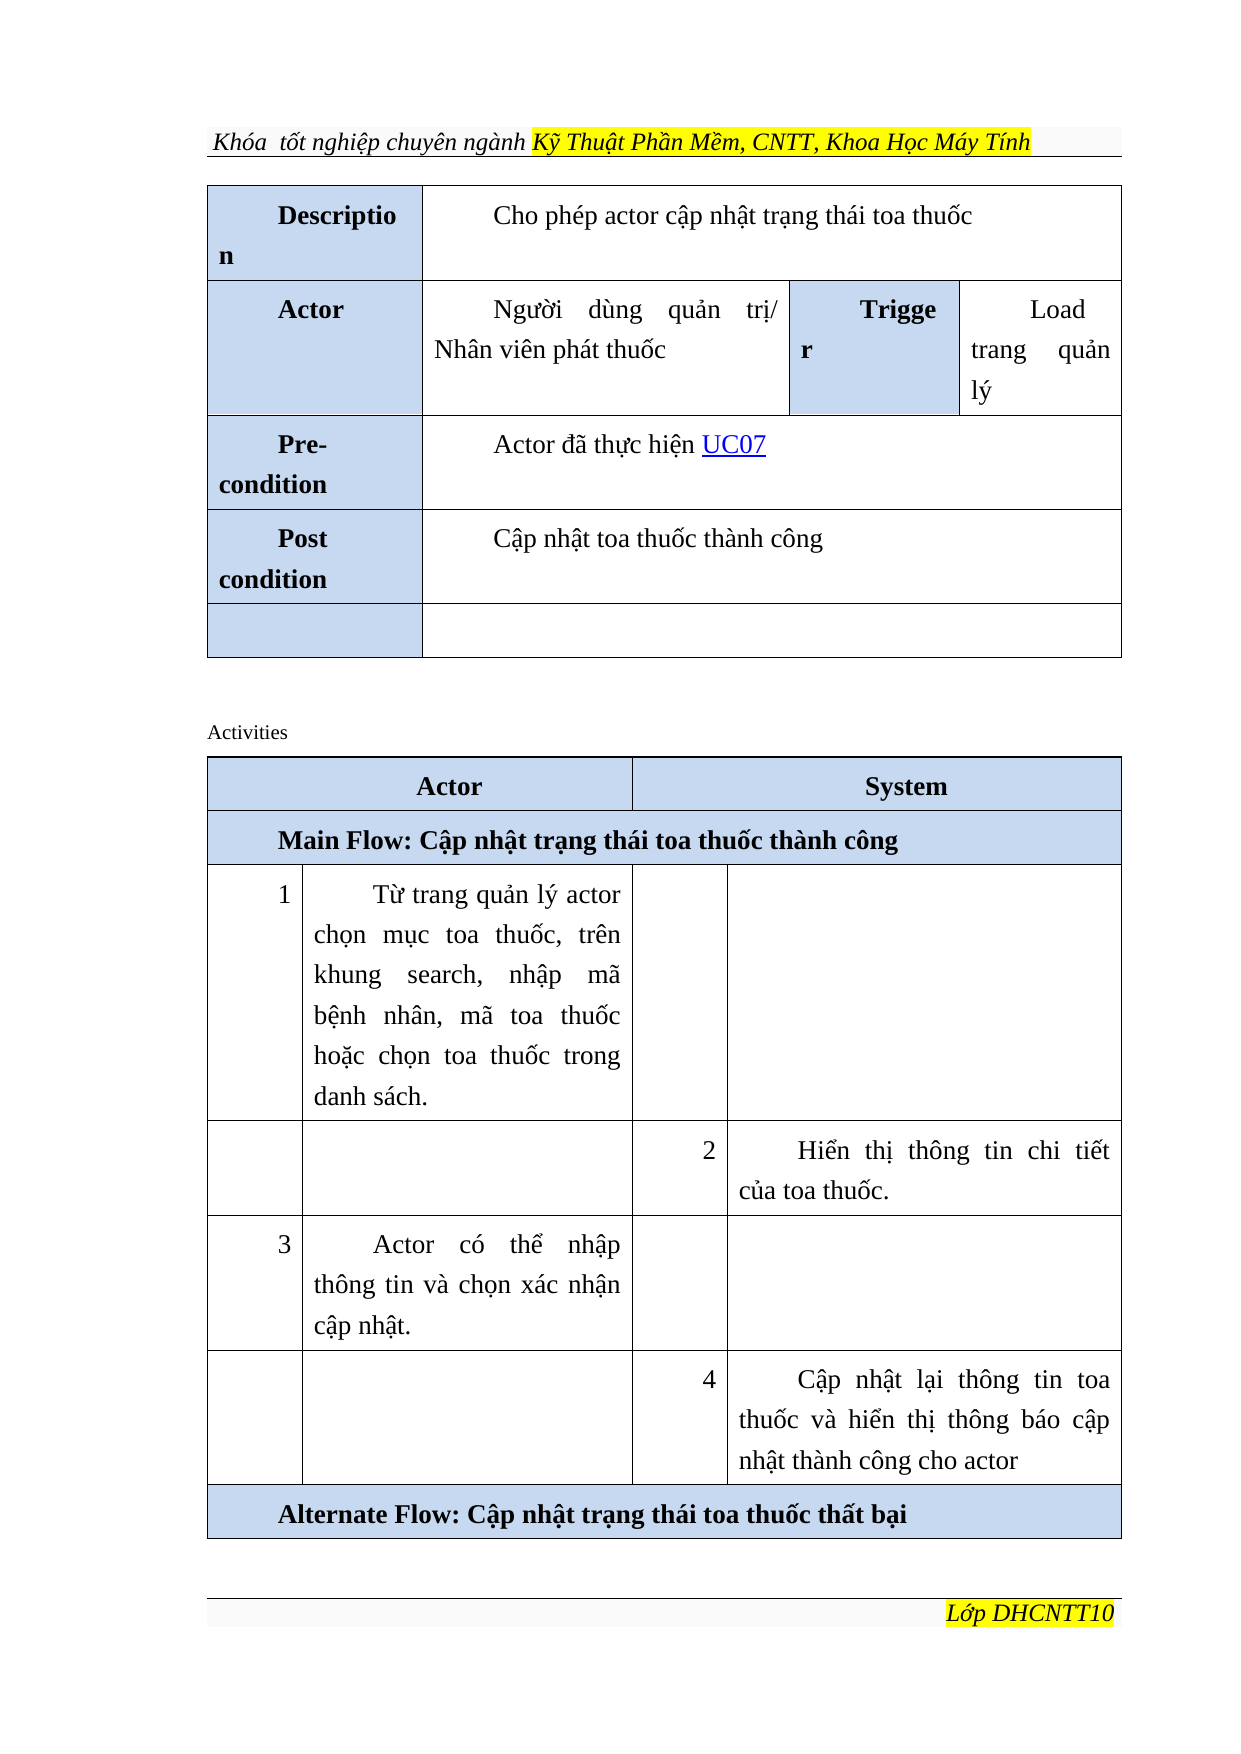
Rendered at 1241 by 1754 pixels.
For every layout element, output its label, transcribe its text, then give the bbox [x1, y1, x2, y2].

table_cell Actor có thể nhập thông tin và chọn xác nhận cập nhật. [303, 1216, 632, 1349]
table_cell Description [208, 186, 422, 280]
table_cell Hiển thị thông tin chi tiết của toa thuốc. [728, 1121, 1121, 1215]
table_cell Cập nhật toa thuốc thành công [423, 510, 1121, 603]
table_cell Từ trang quản lý actor chọn mục toa thuốc, trên khung search, nhập mã bệnh nhân, mã toa thuốc hoặc chọn toa thuốc trong danh sách. [303, 865, 632, 1120]
table_cell Pre-condition [208, 416, 422, 509]
table_cell 3 [208, 1216, 302, 1349]
table_cell 1 [208, 865, 302, 1120]
table_header Actor [208, 758, 632, 810]
table_cell [208, 604, 422, 657]
table_cell [728, 865, 1121, 1120]
subtitle Activities [207, 720, 1122, 744]
table_cell [208, 1351, 302, 1484]
table_cell Trigger [790, 281, 959, 414]
table_cell [633, 1216, 727, 1349]
table_cell [728, 1216, 1121, 1349]
table_cell Actor [208, 281, 422, 414]
table_cell Alternate Flow: Cập nhật trạng thái toa thuốc thất bại [208, 1485, 1121, 1538]
table_header System [633, 758, 1121, 810]
table_cell Main Flow: Cập nhật trạng thái toa thuốc thành công [208, 811, 1121, 864]
table_cell 4 [633, 1351, 727, 1484]
table_cell Load trang quản lý [960, 281, 1121, 414]
table_cell Cho phép actor cập nhật trạng thái toa thuốc [423, 186, 1121, 280]
table_cell [208, 1121, 302, 1215]
table_cell Actor đã thực hiện UC07 [423, 416, 1121, 509]
table_cell Post condition [208, 510, 422, 603]
table_cell 2 [633, 1121, 727, 1215]
table_cell [423, 604, 1121, 657]
table_cell Cập nhật lại thông tin toa thuốc và hiển thị thông báo cập nhật thành công cho actor [728, 1351, 1121, 1484]
table_cell [303, 1121, 632, 1215]
table_cell Người dùng quản trị/ Nhân viên phát thuốc [423, 281, 789, 414]
table_cell [303, 1351, 632, 1484]
table_cell [633, 865, 727, 1120]
